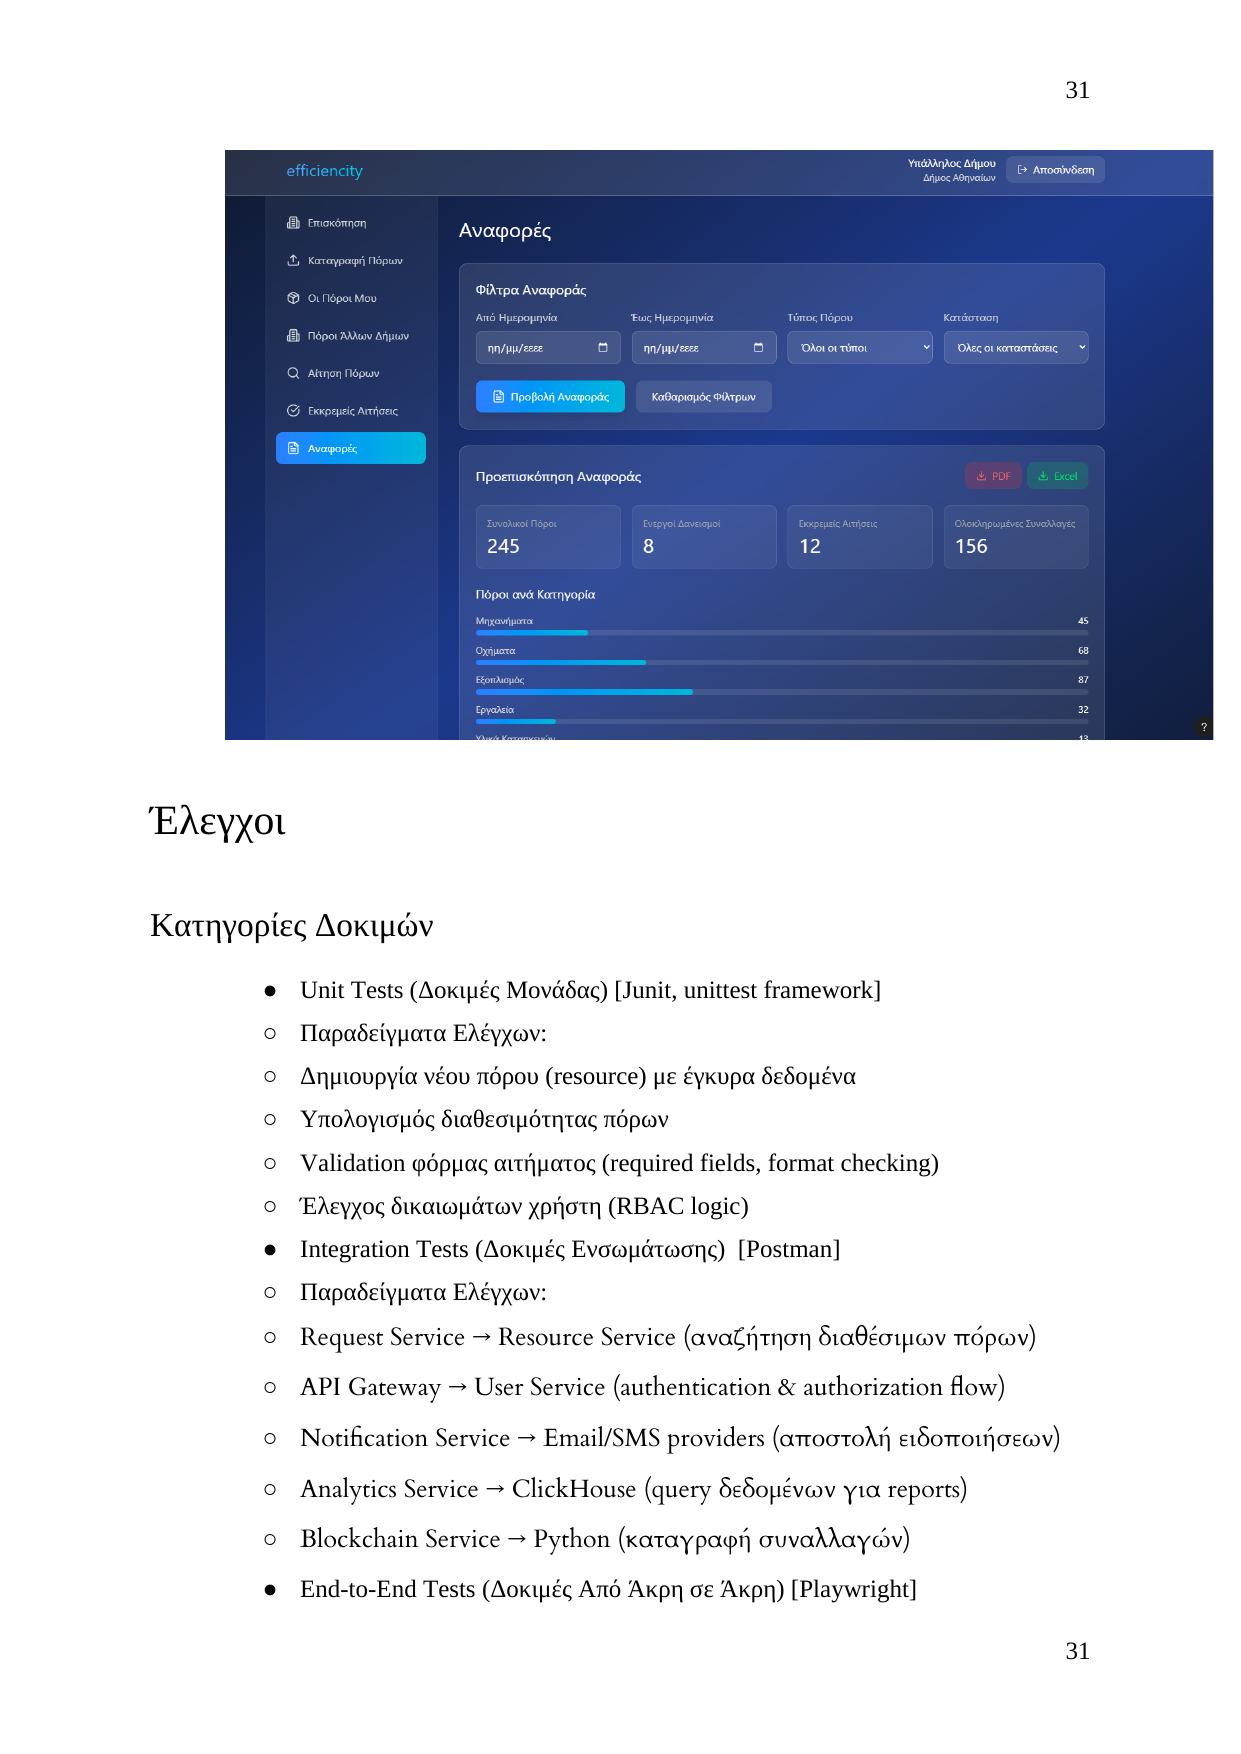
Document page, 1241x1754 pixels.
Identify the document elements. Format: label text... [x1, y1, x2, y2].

list Blockchain Service → Python (καταγραφή συναλλαγών) [262, 1523, 1090, 1557]
list End-to-End Tests (Δοκιμές Από Άκρη σε Άκρη) [Playwright] [225, 1574, 1090, 1603]
subtitle Έλεγχοι [150, 796, 1090, 844]
subtitle Κατηγορίες Δοκιμών [150, 905, 1090, 943]
picture [225, 150, 1214, 740]
list Παραδείγματα Ελέγχων: [262, 1018, 1090, 1047]
list Έλεγχος δικαιωμάτων χρήστη (RBAC logic) [262, 1191, 1090, 1219]
list Notification Service → Email/SMS providers (αποστολή ειδοποιήσεων) [262, 1422, 1090, 1456]
list Unit Tests (Δοκιμές Μονάδας) [Junit, unittest framework] [225, 975, 1090, 1004]
list Integration Tests (Δοκιμές Ενσωμάτωσης) [Postman] [225, 1234, 1090, 1263]
list Δημιουργία νέου πόρου (resource) με έγκυρα δεδομένα [262, 1061, 1090, 1090]
list Analytics Service → ClickHouse (query δεδομένων για reports) [262, 1472, 1090, 1506]
list API Gateway → User Service (authentication & authorization flow) [262, 1371, 1090, 1405]
list Υπολογισμός διαθεσιμότητας πόρων [262, 1104, 1090, 1133]
list Request Service → Resource Service (αναζήτηση διαθέσιμων πόρων) [262, 1320, 1090, 1354]
list Παραδείγματα Ελέγχων: [262, 1277, 1090, 1306]
list Validation φόρμας αιτήματος (required fields, format checking) [262, 1148, 1090, 1176]
